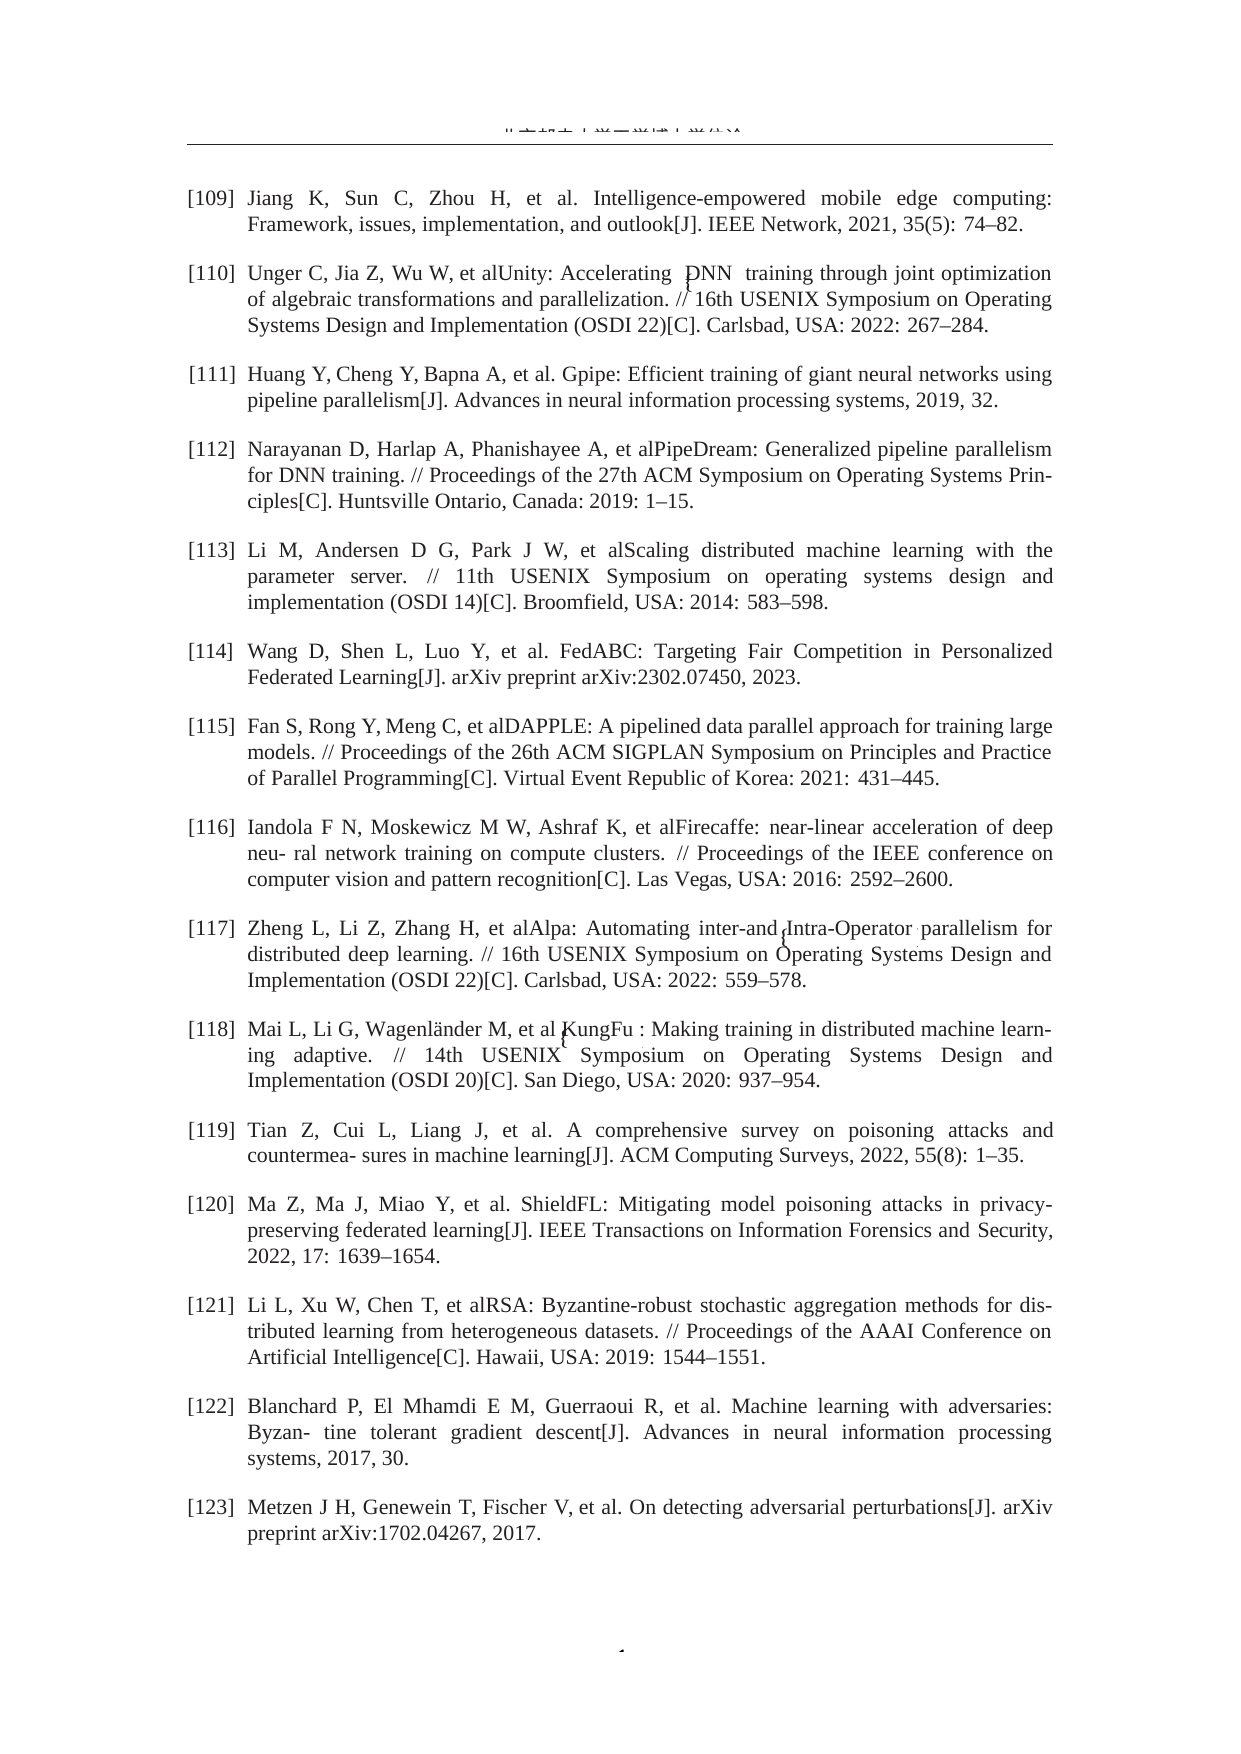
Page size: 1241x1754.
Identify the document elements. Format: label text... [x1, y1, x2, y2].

list Narayanan D, Harlap A, Phanishayee A, et alPipeDream: Generalized pipeline parallelism for DNN training. // Proceedings of the 27th ACM Symposium on Operating Systems Prin- ciples[C]. Huntsville Ontario, Canada: 2019: 1–15. [188, 436, 1053, 513]
list Ma Z, Ma J, Miao Y, et al. ShieldFL: Mitigating model poisoning attacks in privacy- preserving federated learning[J]. IEEE Transactions on Information Forensics and Security, 2022, 17: 1639–1654. [187, 1191, 1053, 1268]
list Fan S, Rong Y, Meng C, et alDAPPLE: A pipelined data parallel approach for training large models. // Proceedings of the 26th ACM SIGPLAN Symposium on Principles and Practice of Parallel Programming[C]. Virtual Event Republic of Korea: 2021: 431–445. [188, 713, 1053, 790]
list Iandola F N, Moskewicz M W, Ashraf K, et alFirecaffe: near-linear acceleration of deep neu- ral network training on compute clusters. // Proceedings of the IEEE conference on computer vision and pattern recognition[C]. Las Vegas, USA: 2016: 2592–2600. [188, 814, 1053, 891]
list Tian Z, Cui L, Liang J, et al. A comprehensive survey on poisoning attacks and countermea- sures in machine learning[J]. ACM Computing Surveys, 2022, 55(8): 1–35. [188, 1117, 1053, 1168]
list Blanchard P, El Mhamdi E M, Guerraoui R, et al. Machine learning with adversaries: Byzan- tine tolerant gradient descent[J]. Advances in neural information processing systems, 2017, 30. [187, 1393, 1053, 1470]
list Huang Y, Cheng Y, Bapna A, et al. Gpipe: Efficient training of giant neural networks using pipeline parallelism[J]. Advances in neural information processing systems, 2019, 32. [189, 361, 1053, 412]
list Zheng L, Li Z, Zhang H, et alAlpa: Automating inter-and Intra-Operator parallelism for distributed deep learning. // 16th USENIX Symposium on Operating Systems Design and Implementation (OSDI 22)[C]. Carlsbad, USA: 2022: 559–578. [188, 915, 1053, 992]
list Wang D, Shen L, Luo Y, et al. FedABC: Targeting Fair Competition in Personalized Federated Learning[J]. arXiv preprint arXiv:2302.07450, 2023. [188, 638, 1053, 689]
list Unger C, Jia Z, Wu W, et alUnity: Accelerating DNN training through joint optimization of algebraic transformations and parallelization. // 16th USENIX Symposium on Operating Systems Design and Implementation (OSDI 22)[C]. Carlsbad, USA: 2022: 267–284. [188, 260, 1053, 337]
list Metzen J H, Genewein T, Fischer V, et al. On detecting adversarial perturbations[J]. arXiv preprint arXiv:1702.04267, 2017. [187, 1494, 1053, 1545]
list Jiang K, Sun C, Zhou H, et al. Intelligence-empowered mobile edge computing: Framework, issues, implementation, and outlook[J]. IEEE Network, 2021, 35(5): 74–82. [187, 185, 1053, 236]
list Li M, Andersen D G, Park J W, et alScaling distributed machine learning with the parameter server. // 11th USENIX Symposium on operating systems design and implementation (OSDI 14)[C]. Broomfield, USA: 2014: 583–598. [188, 537, 1053, 614]
list Mai L, Li G, Wagenländer M, et al KungFu : Making training in distributed machine learn- ing adaptive. // 14th USENIX Symposium on Operating Systems Design and Implementation (OSDI 20)[C]. San Diego, USA: 2020: 937–954. [188, 1016, 1053, 1093]
list Li L, Xu W, Chen T, et alRSA: Byzantine-robust stochastic aggregation methods for dis- tributed learning from heterogeneous datasets. // Proceedings of the AAAI Conference on Artificial Intelligence[C]. Hawaii, USA: 2019: 1544–1551. [187, 1292, 1053, 1369]
